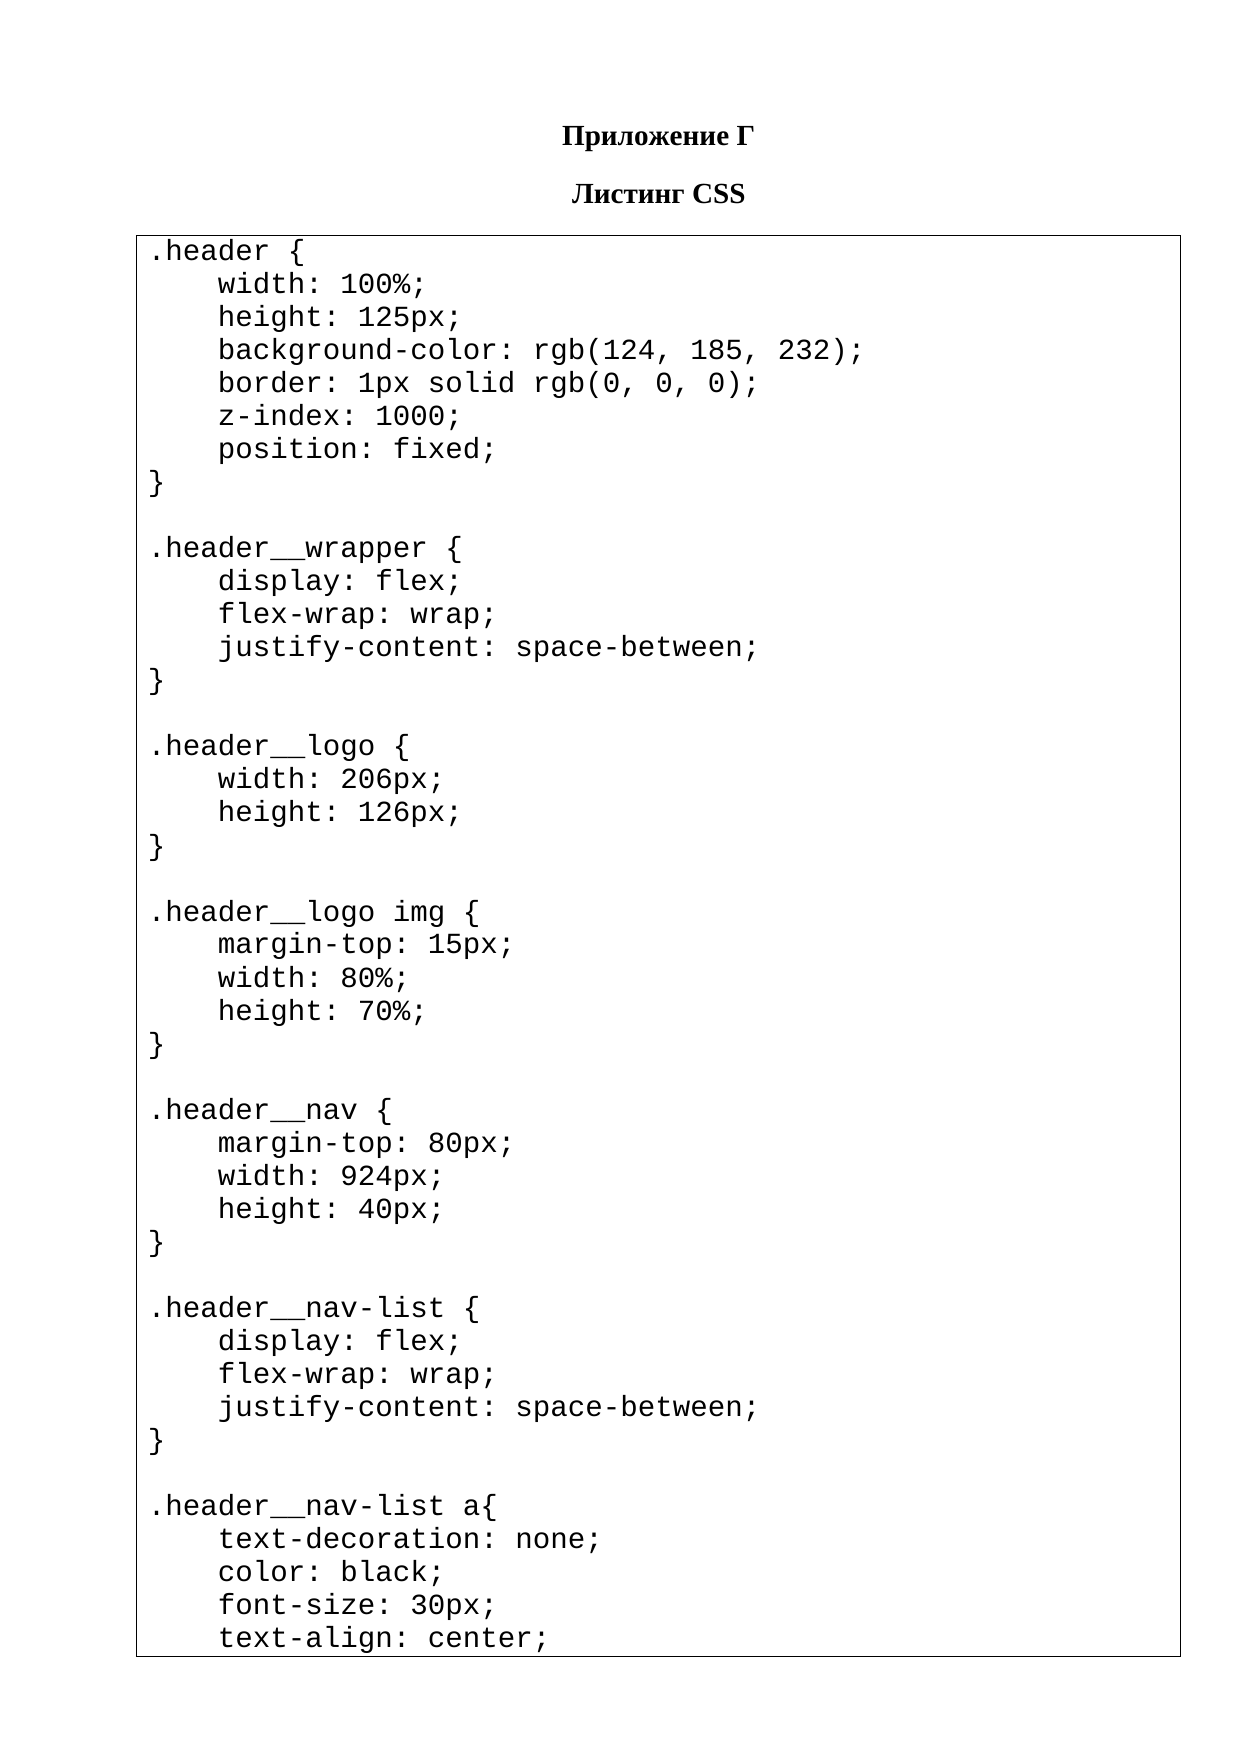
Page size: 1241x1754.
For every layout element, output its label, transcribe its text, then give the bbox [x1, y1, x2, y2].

text Листинг CSS [136, 177, 1181, 210]
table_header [137, 236, 1180, 1656]
text Приложение Г [136, 118, 1181, 152]
